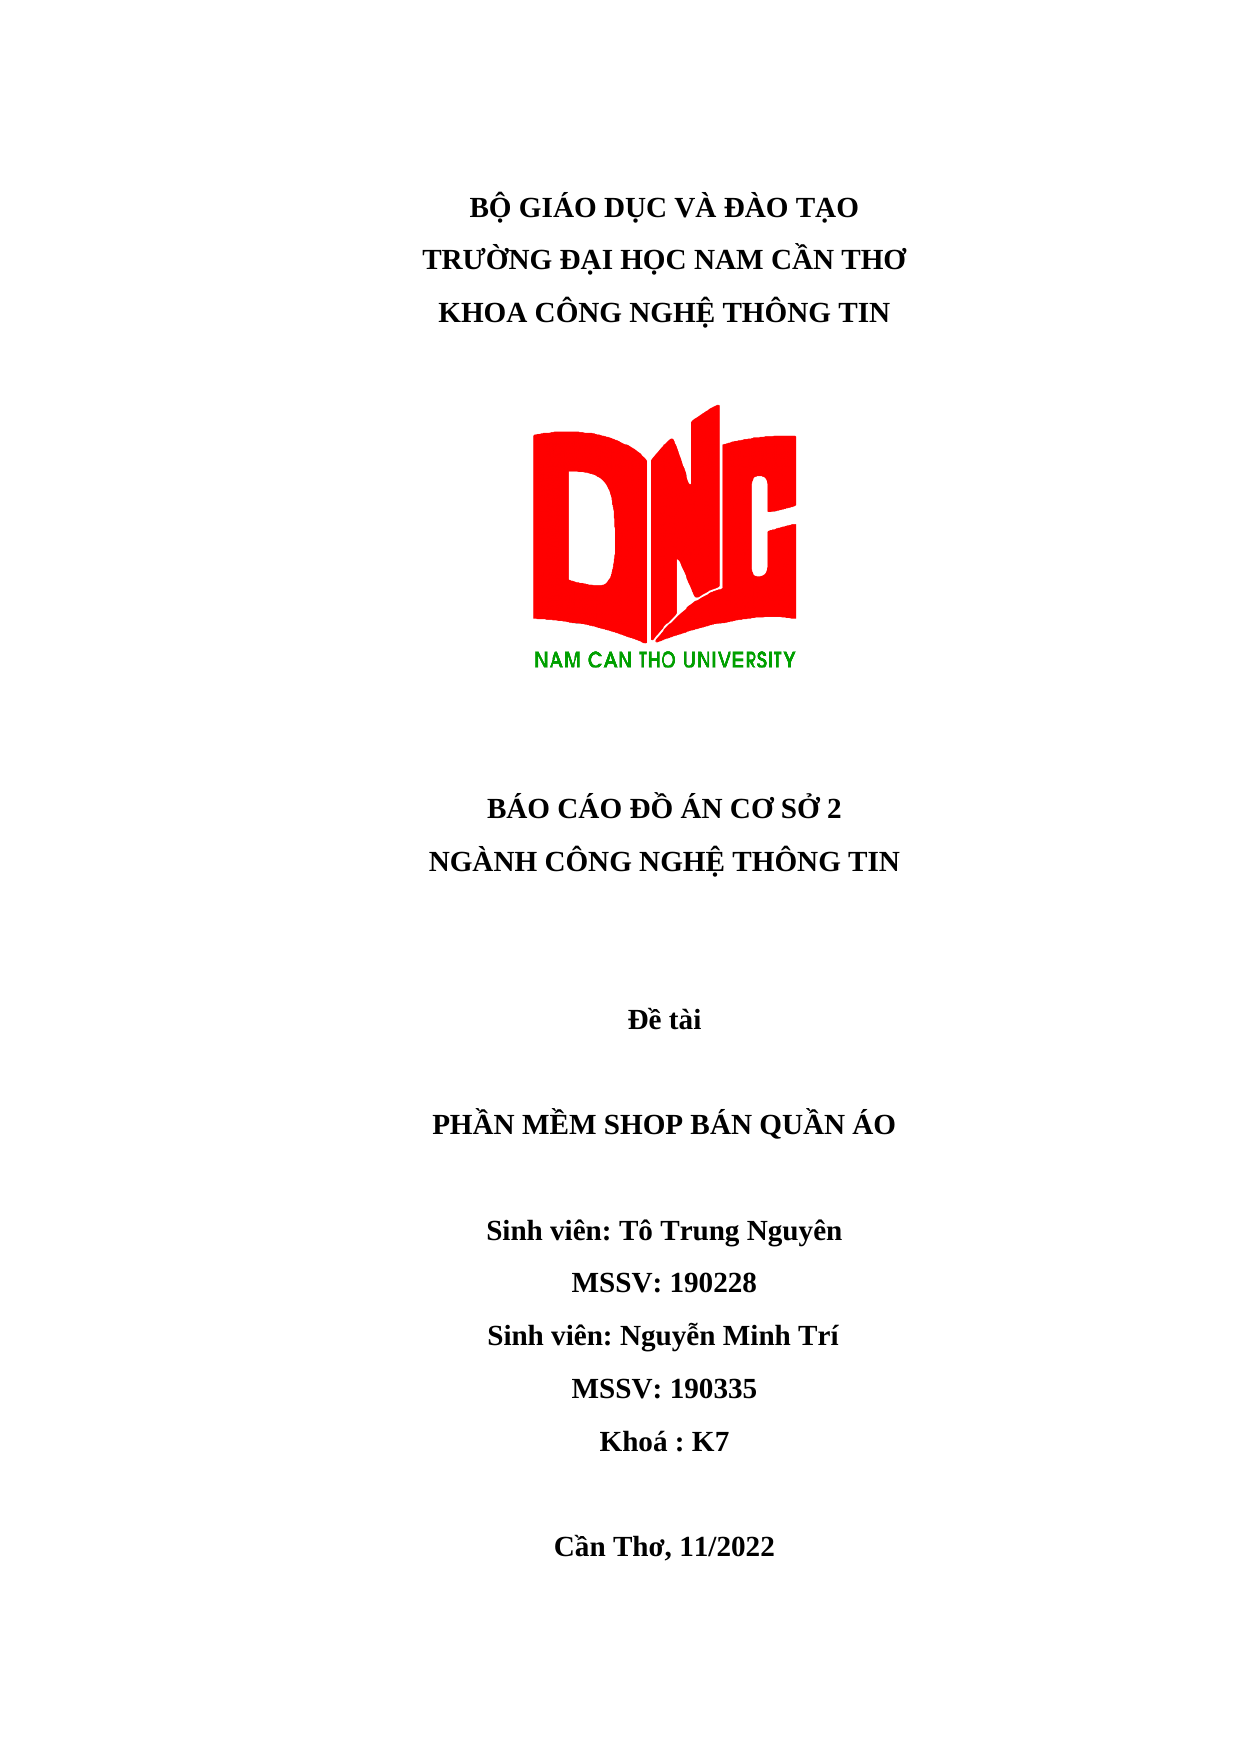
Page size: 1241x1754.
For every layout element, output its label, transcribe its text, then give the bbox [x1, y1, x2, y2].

text MSSV: 190228 [207, 1266, 1122, 1299]
text Cần Thơ, 11/2022 [207, 1529, 1122, 1563]
text PHẦN MỀM SHOP BÁN QUẦN ÁO [207, 1107, 1122, 1141]
text BỘ GIÁO DỤC VÀ ĐÀO TẠO [207, 190, 1122, 223]
text Sinh viên: Nguyễn Minh Trí [207, 1318, 1122, 1352]
text BÁO CÁO ĐỒ ÁN CƠ SỞ 2 [207, 791, 1122, 825]
text Đề tài [207, 1002, 1122, 1036]
text Sinh viên: Tô Trung Nguyên [207, 1213, 1122, 1246]
text NGÀNH CÔNG NGHỆ THÔNG TIN [207, 844, 1122, 877]
picture [531, 400, 798, 668]
text KHOA CÔNG NGHỆ THÔNG TIN [207, 295, 1122, 329]
text TRƯỜNG ĐẠI HỌC NAM CẦN THƠ [207, 242, 1122, 276]
text Khoá : K7 [207, 1424, 1122, 1457]
text MSSV: 190335 [207, 1371, 1122, 1404]
